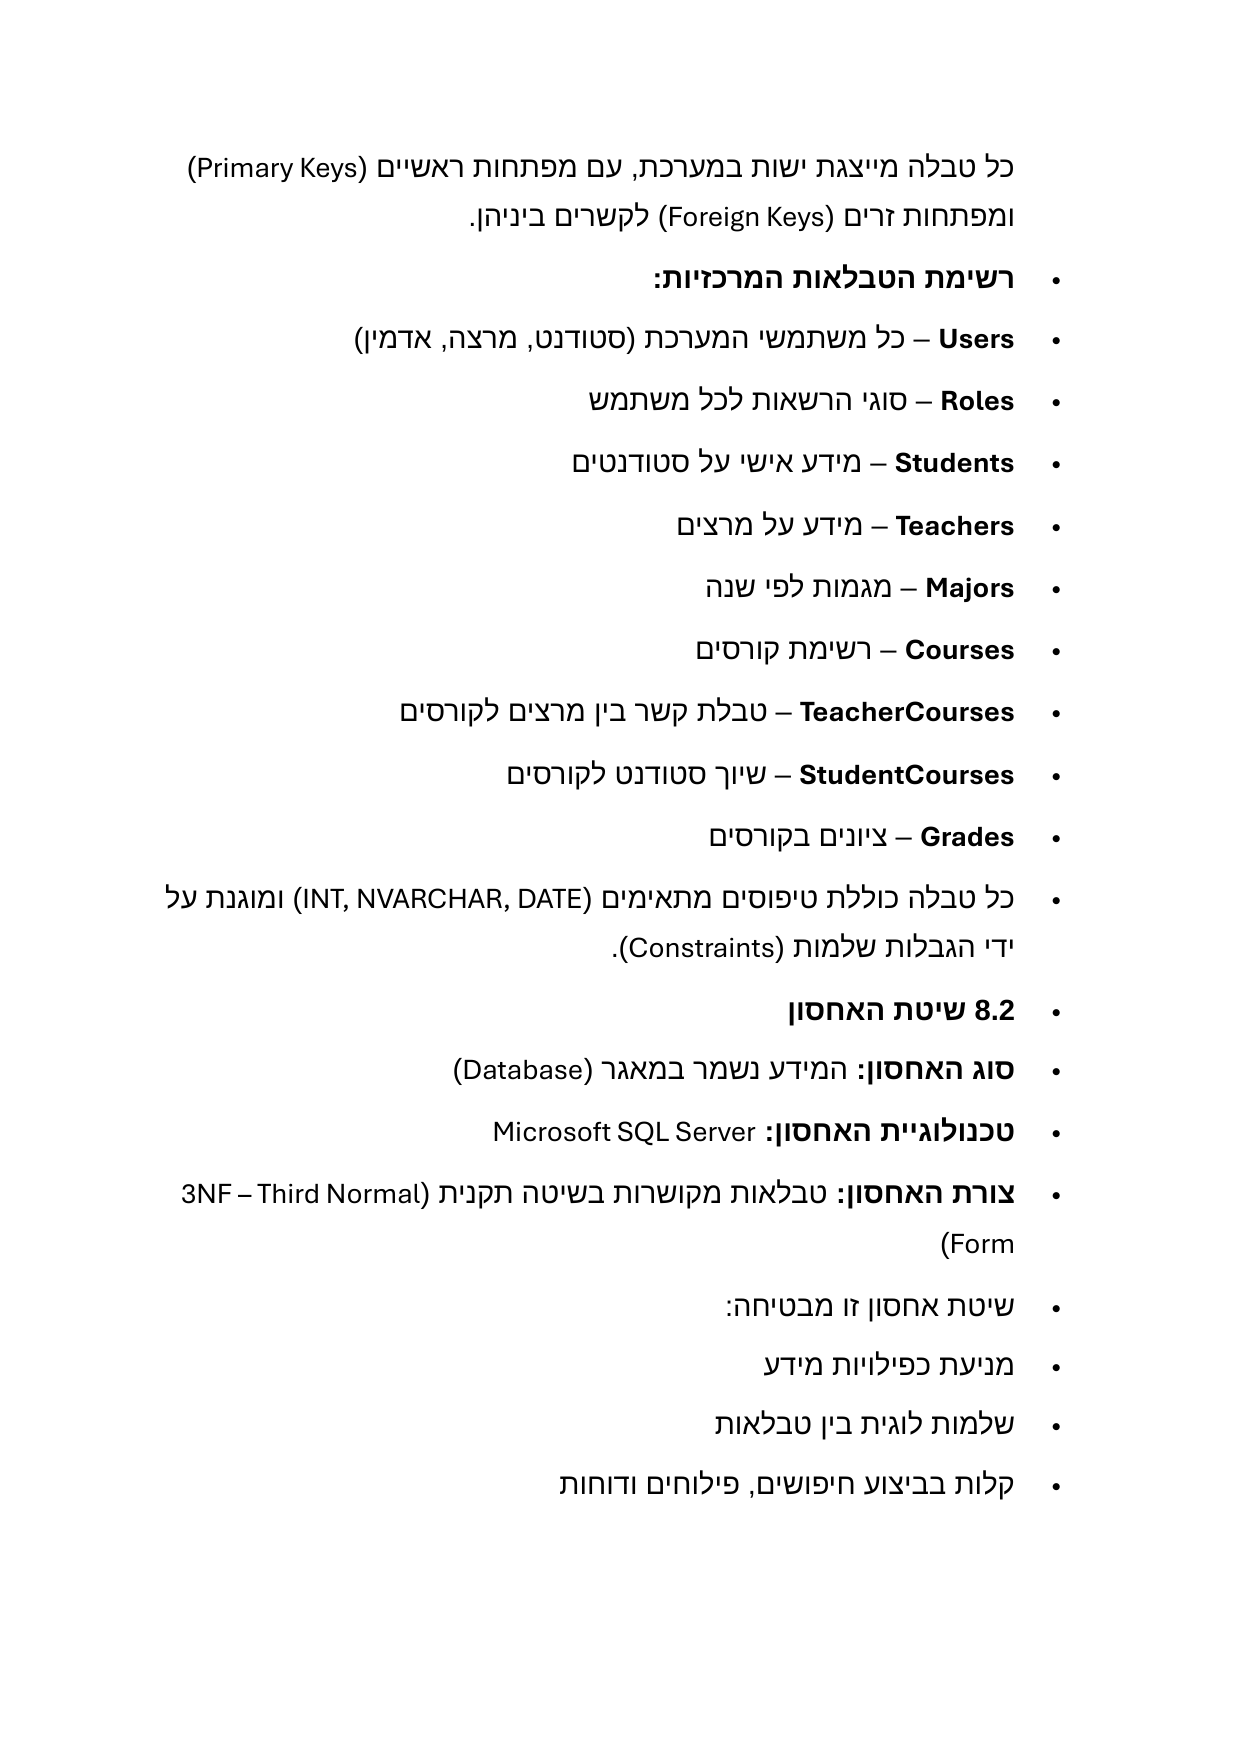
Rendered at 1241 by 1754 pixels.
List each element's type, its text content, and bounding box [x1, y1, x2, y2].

list Courses – רשימת קורסים [150, 632, 1053, 668]
list StudentCourses – שיוך סטודנט לקורסים [150, 757, 1053, 792]
list TeacherCourses – טבלת קשר בין מרצים לקורסים [150, 694, 1053, 730]
list טכנולוגיית האחסון: Microsoft SQL Server [150, 1114, 1053, 1150]
list קלות בביצוע חיפושים, פילוחים ודוחות [150, 1467, 1053, 1500]
list שיטת אחסון זו מבטיחה: [150, 1288, 1053, 1322]
list סוג האחסון: המידע נשמר במאגר (Database) [150, 1052, 1053, 1087]
list Roles – סוגי הרשאות לכל משתמש [150, 383, 1053, 418]
list 8.2 שיטת האחסון [150, 992, 1053, 1026]
list Grades – ציונים בקורסים [150, 819, 1053, 854]
list שלמות לוגית בין טבלאות [150, 1407, 1053, 1441]
list רשימת הטבלאות המרכזיות: [150, 261, 1053, 295]
list Students – מידע אישי על סטודנטים [150, 445, 1053, 481]
list Users – כל משתמשי המערכת (סטודנט, מרצה, אדמין) [150, 321, 1053, 356]
list כל טבלה כוללת טיפוסים מתאימים (INT, NVARCHAR, DATE) ומוגנת על ידי הגבלות שלמות (Constraints). [150, 881, 1053, 966]
list צורת האחסון: טבלאות מקושרות בשיטה תקנית (3NF – Third Normal Form) [150, 1176, 1053, 1262]
list מניעת כפילויות מידע [150, 1348, 1053, 1381]
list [150, 150, 1053, 234]
list Teachers – מידע על מרצים [150, 507, 1053, 543]
list Majors – מגמות לפי שנה [150, 570, 1053, 605]
